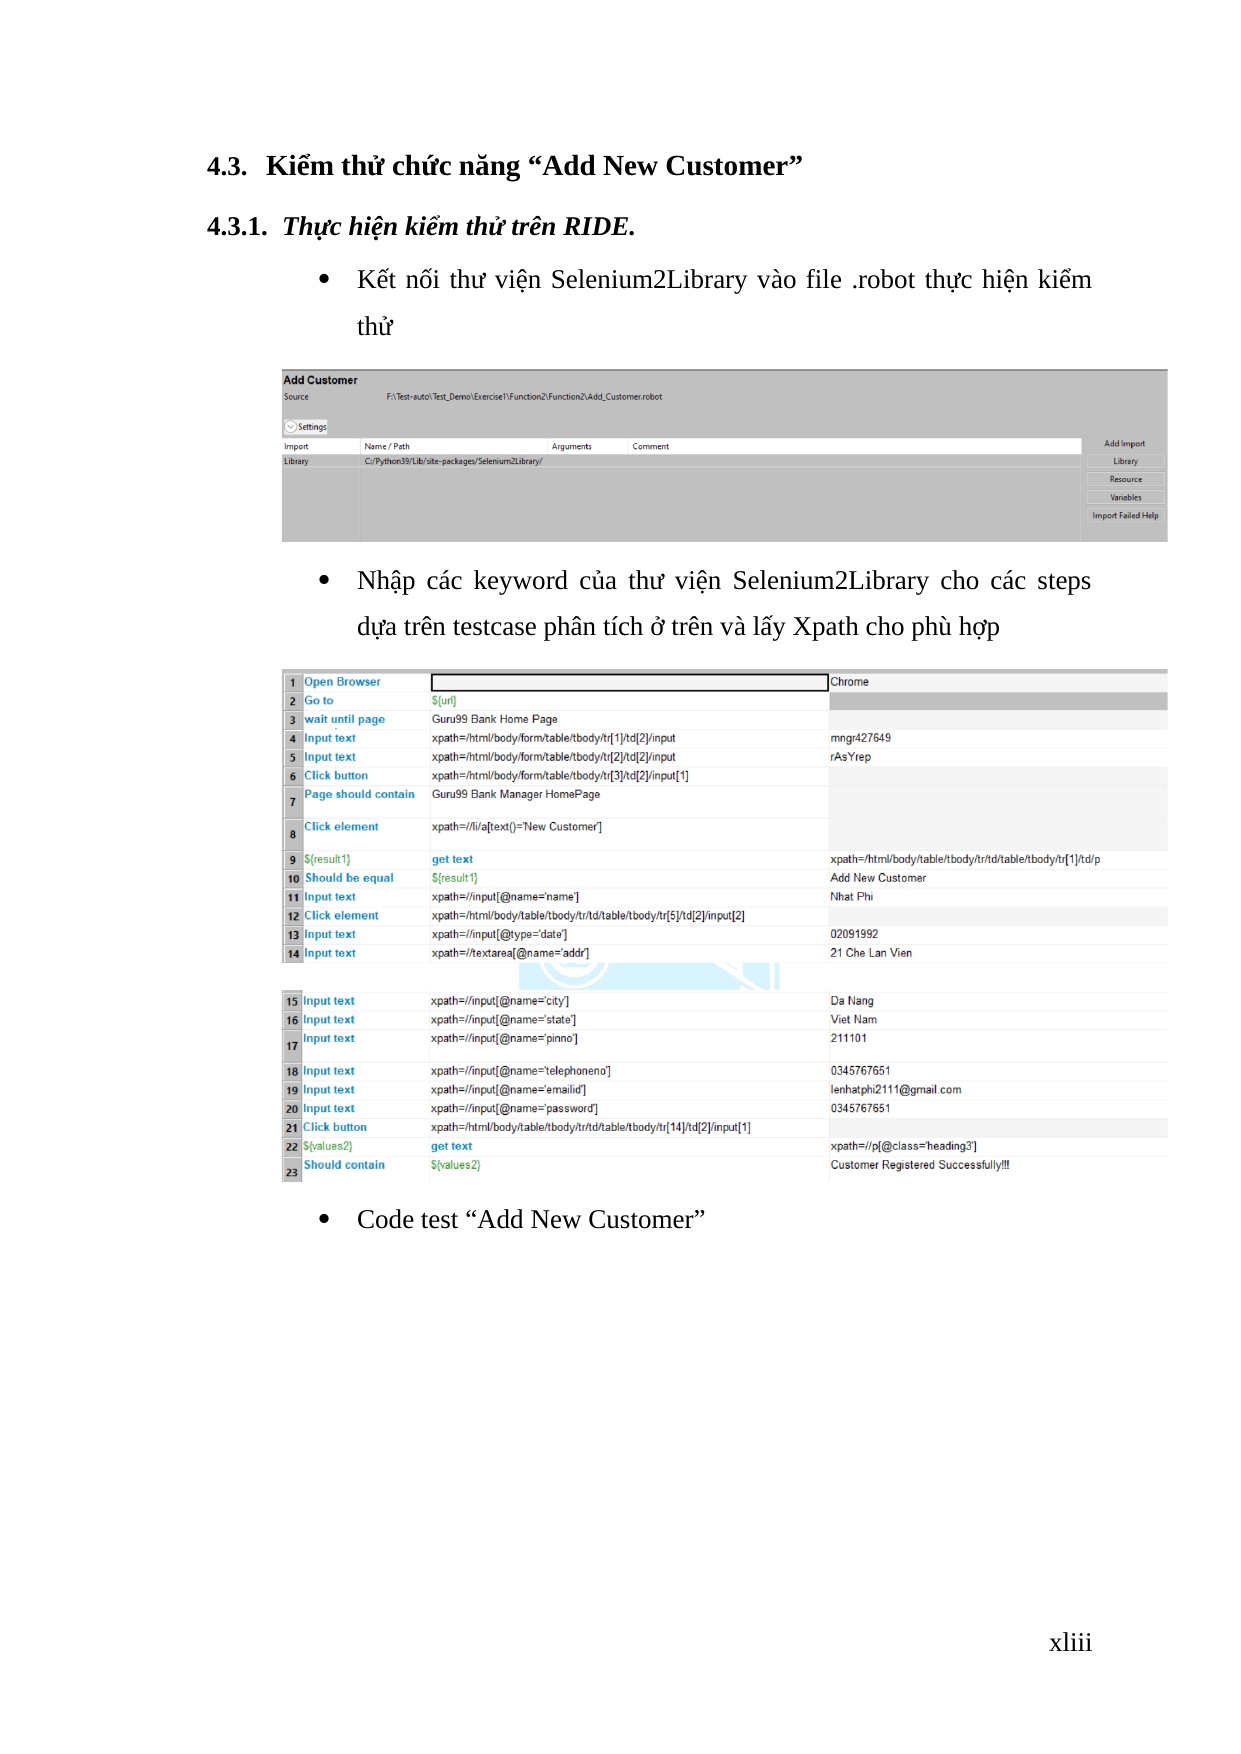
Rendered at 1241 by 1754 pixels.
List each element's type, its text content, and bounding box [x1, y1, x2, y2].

picture [281, 369, 1168, 542]
list Kết nối thư viện Selenium2Library vào file .robot thực hiện kiểm thử [319, 263, 1092, 341]
subtitle Thực hiện kiểm thử trên RIDE. [207, 211, 1092, 242]
picture [281, 669, 1168, 963]
picture [281, 990, 1168, 1182]
list Code test “Add New Customer” [319, 1204, 1092, 1235]
subtitle Kiểm thử chức năng “Add New Customer” [207, 148, 1092, 181]
list Nhập các keyword của thư viện Selenium2Library cho các steps dựa trên testcase phân tích ở trên và lấy Xpath cho phù hợp [319, 564, 1092, 642]
